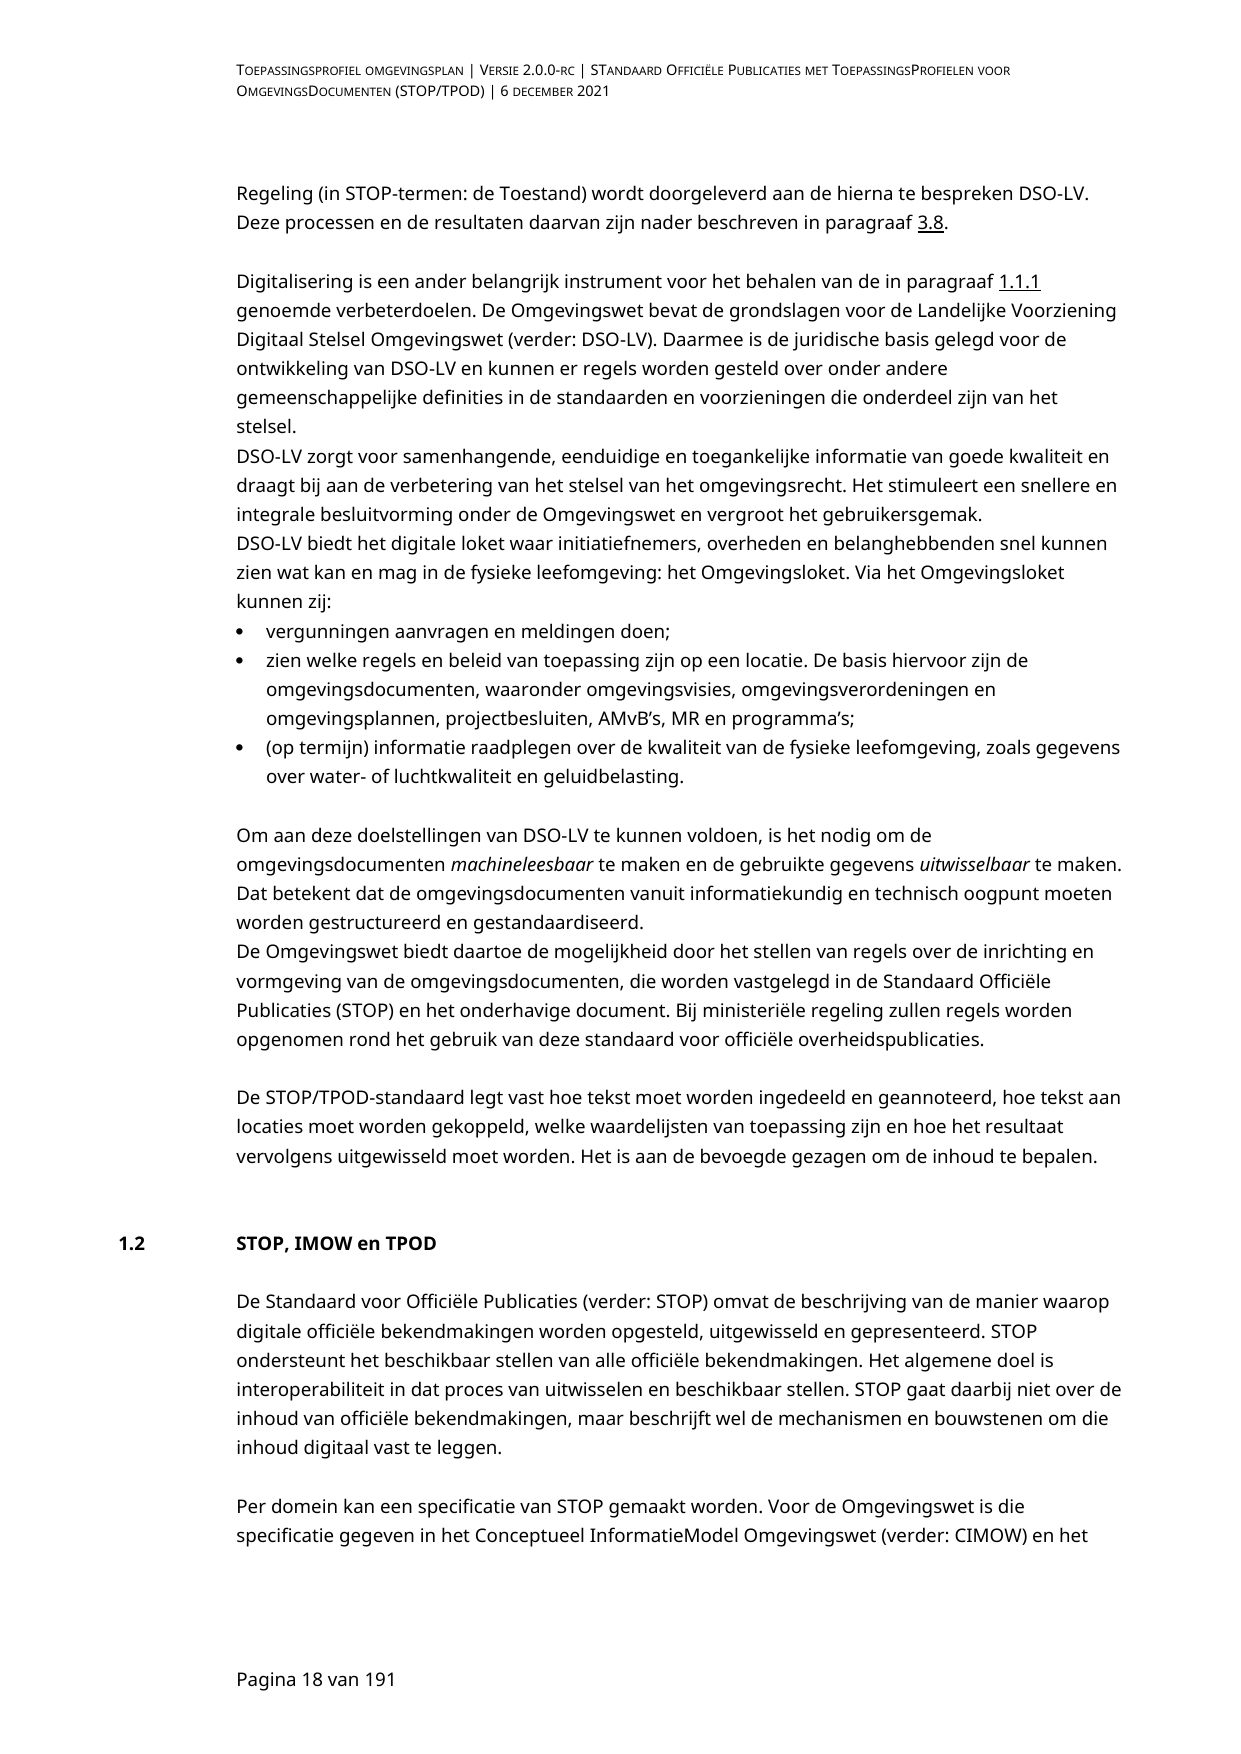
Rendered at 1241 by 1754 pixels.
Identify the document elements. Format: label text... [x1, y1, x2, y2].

text DSO-LV biedt het digitale loket waar initiatiefnemers, overheden en belanghebbenden snel kunnen zien wat kan en mag in de fysieke leefomgeving: het Omgevingsloket. Via het Omgevingsloket kunnen zij: [236, 527, 1122, 615]
text vergunningen aanvragen en meldingen doen; [236, 615, 1122, 644]
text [236, 1490, 1122, 1548]
text De Standaard voor Officiële Publicaties (verder: STOP) omvat de beschrijving van de manier waarop digitale officiële bekendmakingen worden opgesteld, uitgewisseld en gepresenteerd. STOP ondersteunt het beschikbaar stellen van alle officiële bekendmakingen. Het algemene doel is interoperabiliteit in dat proces van uitwisselen en beschikbaar stellen. STOP gaat daarbij niet over de inhoud van officiële bekendmakingen, maar beschrijft wel de mechanismen en bouwstenen om die inhoud digitaal vast te leggen. [236, 1286, 1122, 1461]
text DSO-LV zorgt voor samenhangende, eenduidige en toegankelijke informatie van goede kwaliteit en draagt bij aan de verbetering van het stelsel van het omgevingsrecht. Het stimuleert een snellere en integrale besluitvorming onder de Omgevingswet en vergroot het gebruikersgemak. [236, 440, 1122, 527]
text De Omgevingswet biedt daartoe de mogelijkheid door het stellen van regels over de inrichting en vormgeving van de omgevingsdocumenten, die worden vastgelegd in de Standaard Officiële Publicaties (STOP) en het onderhavige document. Bij ministeriële regeling zullen regels worden opgenomen rond het gebruik van deze standaard voor officiële overheidspublicaties. [236, 936, 1122, 1052]
subtitle STOP, IMOW en TPOD [118, 1227, 1122, 1256]
text zien welke regels en beleid van toepassing zijn op een locatie. De basis hiervoor zijn de omgevingsdocumenten, waaronder omgevingsvisies, omgevingsverordeningen en omgevingsplannen, projectbesluiten, AMvB’s, MR en programma’s; [236, 644, 1122, 731]
text De STOP/TPOD-standaard legt vast hoe tekst moet worden ingedeeld en geannoteerd, hoe tekst aan locaties moet worden gekoppeld, welke waardelijsten van toepassing zijn en hoe het resultaat vervolgens uitgewisseld moet worden. Het is aan de bevoegde gezagen om de inhoud te bepalen. [236, 1081, 1122, 1169]
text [236, 177, 1122, 236]
text (op termijn) informatie raadplegen over de kwaliteit van de fysieke leefomgeving, zoals gegevens over water- of luchtkwaliteit en geluidbelasting. [236, 731, 1122, 790]
text Om aan deze doelstellingen van DSO-LV te kunnen voldoen, is het nodig om de omgevingsdocumenten machineleesbaar te maken en de gebruikte gegevens uitwisselbaar te maken. Dat betekent dat de omgevingsdocumenten vanuit informatiekundig en technisch oogpunt moeten worden gestructureerd en gestandaardiseerd. [236, 819, 1122, 936]
text Digitalisering is een ander belangrijk instrument voor het behalen van de in paragraaf 1.1.1 genoemde verbeterdoelen. De Omgevingswet bevat de grondslagen voor de Landelijke Voorziening Digitaal Stelsel Omgevingswet (verder: DSO-LV). Daarmee is de juridische basis gelegd voor de ontwikkeling van DSO-LV en kunnen er regels worden gesteld over onder andere gemeenschappelijke definities in de standaarden en voorzieningen die onderdeel zijn van het stelsel. [236, 265, 1122, 440]
